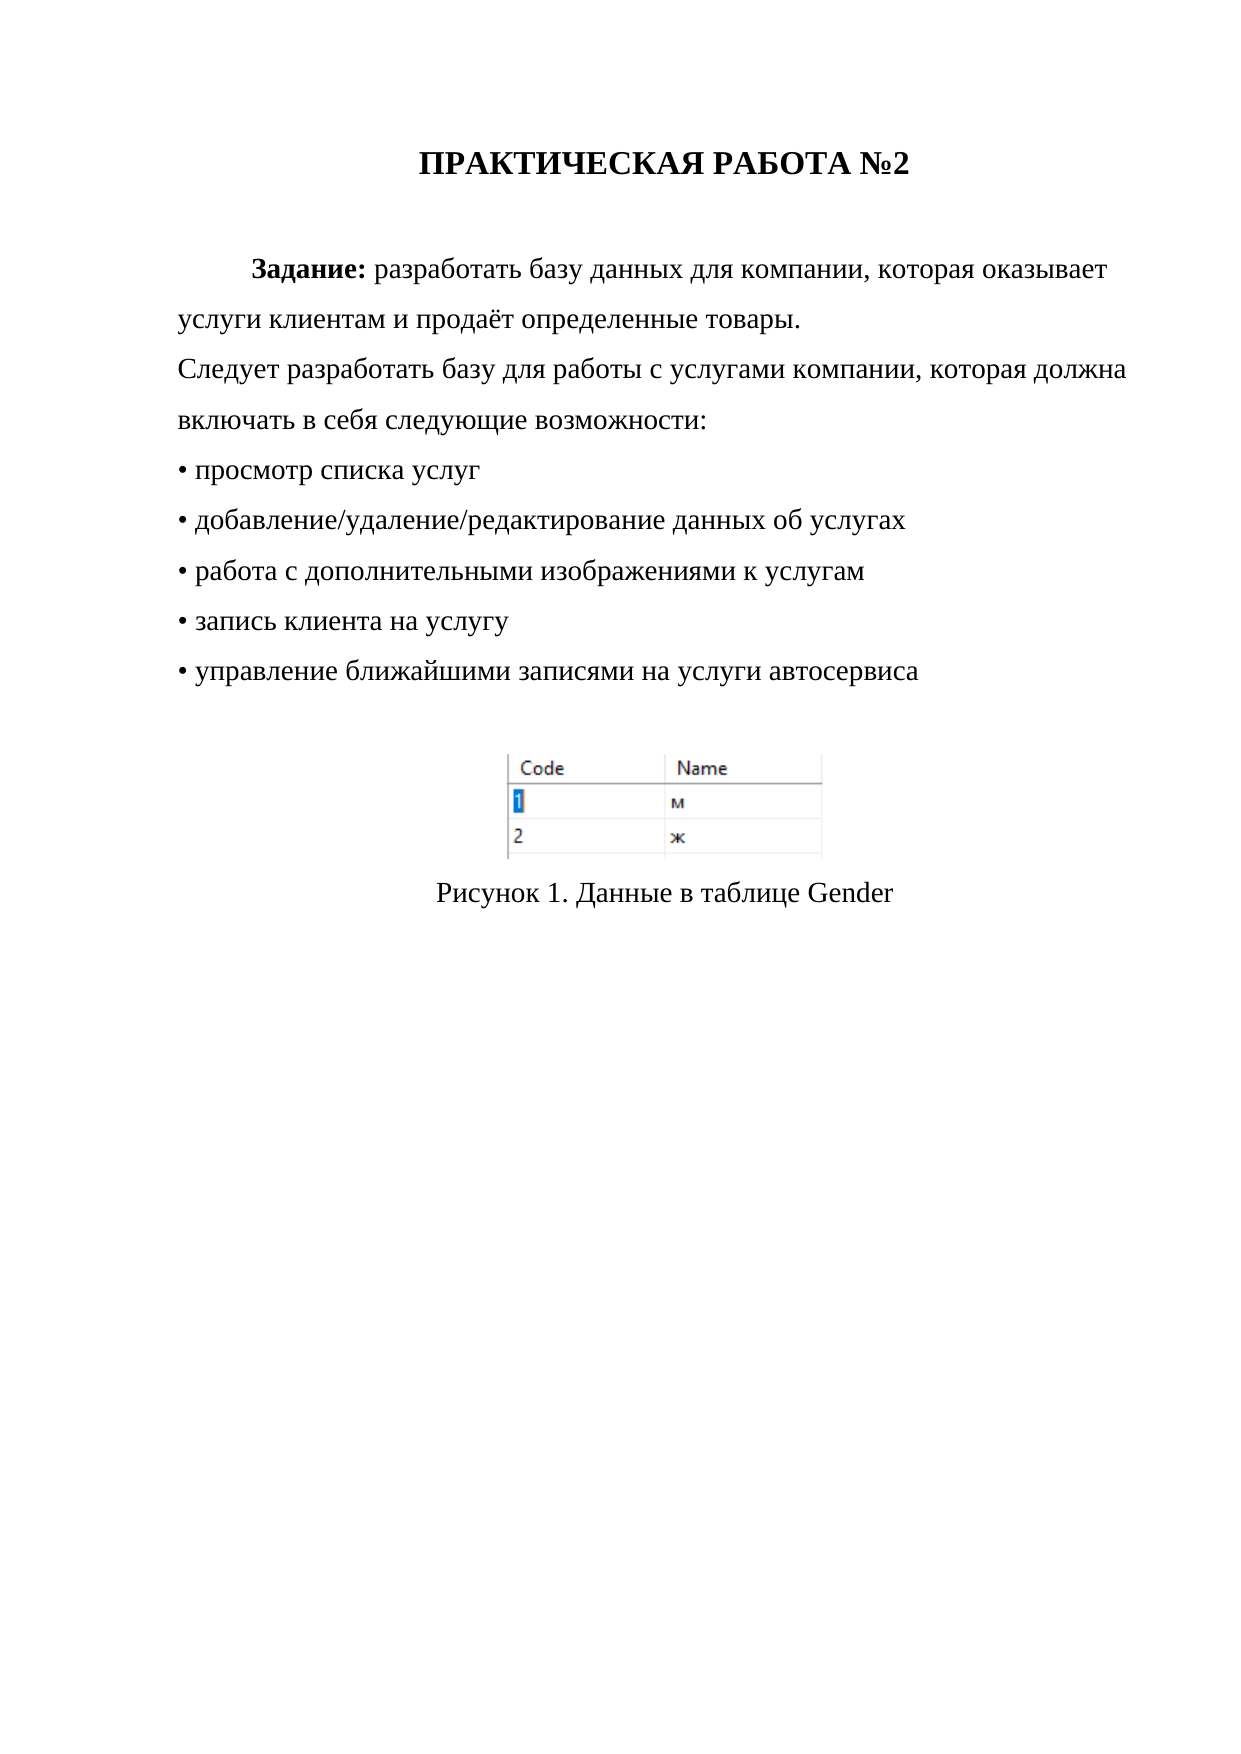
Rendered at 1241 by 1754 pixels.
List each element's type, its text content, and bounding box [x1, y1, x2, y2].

text Рисунок 1. Данные в таблице Gender [177, 876, 1152, 909]
picture [506, 754, 823, 859]
subtitle ПРАКТИЧЕСКАЯ РАБОТА №2 [177, 143, 1152, 181]
text Задание: разработать базу данных для компании, которая оказывает услуги клиентам и продаёт определенные товары. Следует разработать базу для работы с услугами компании, которая должна включать в себя следующие возможности: • просмотр списка услуг • добавление/удаление/редактирование данных об услугах • работа с дополнительными изображениями к услугам • запись клиента на услугу • управление ближайшими записями на услуги автосервиса [177, 251, 1152, 687]
